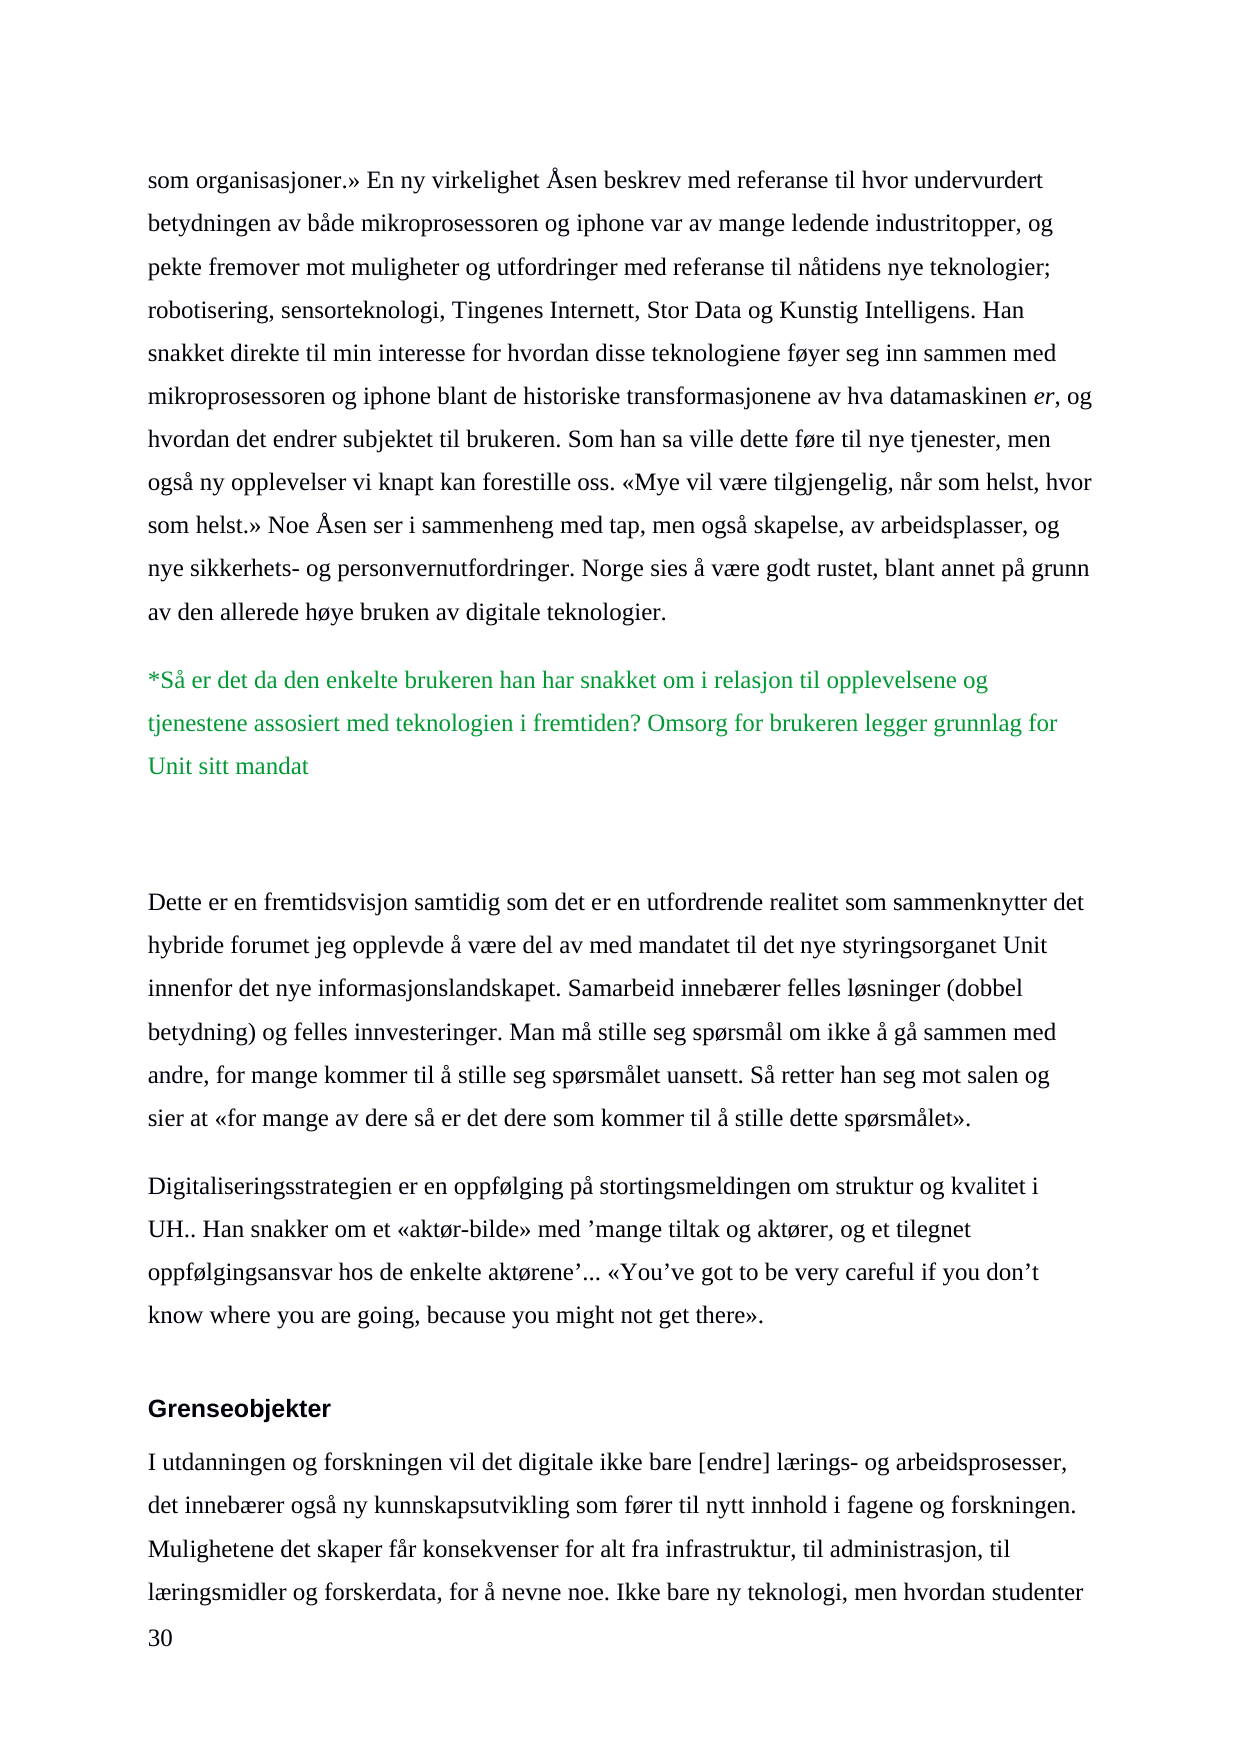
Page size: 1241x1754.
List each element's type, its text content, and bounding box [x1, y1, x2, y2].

text Digitaliseringsstrategien er en oppfølging på stortingsmeldingen om struktur og kvalitet i UH.. Han snakker om et «aktør-bilde» med ’mange tiltak og aktører, og et tilegnet oppfølgingsansvar hos de enkelte aktørene’... «You’ve got to be very careful if you don’t know where you are going, because you might not get there». [148, 1171, 1092, 1329]
text Grenseobjekter [148, 1393, 1092, 1422]
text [148, 1447, 1092, 1606]
text *Så er det da den enkelte brukeren han har snakket om i relasjon til opplevelsene og tjenestene assosiert med teknologien i fremtiden? Omsorg for brukeren legger grunnlag for Unit sitt mandat [148, 665, 1092, 780]
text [148, 165, 1092, 625]
text Dette er en fremtidsvisjon samtidig som det er en utfordrende realitet som sammenknytter det hybride forumet jeg opplevde å være del av med mandatet til det nye styringsorganet Unit innenfor det nye informasjonslandskapet. Samarbeid innebærer felles løsninger (dobbel betydning) og felles innvesteringer. Man må stille seg spørsmål om ikke å gå sammen med andre, for mange kommer til å stille seg spørsmålet uansett. Så retter han seg mot salen og sier at «for mange av dere så er det dere som kommer til å stille dette spørsmålet». [148, 887, 1092, 1132]
